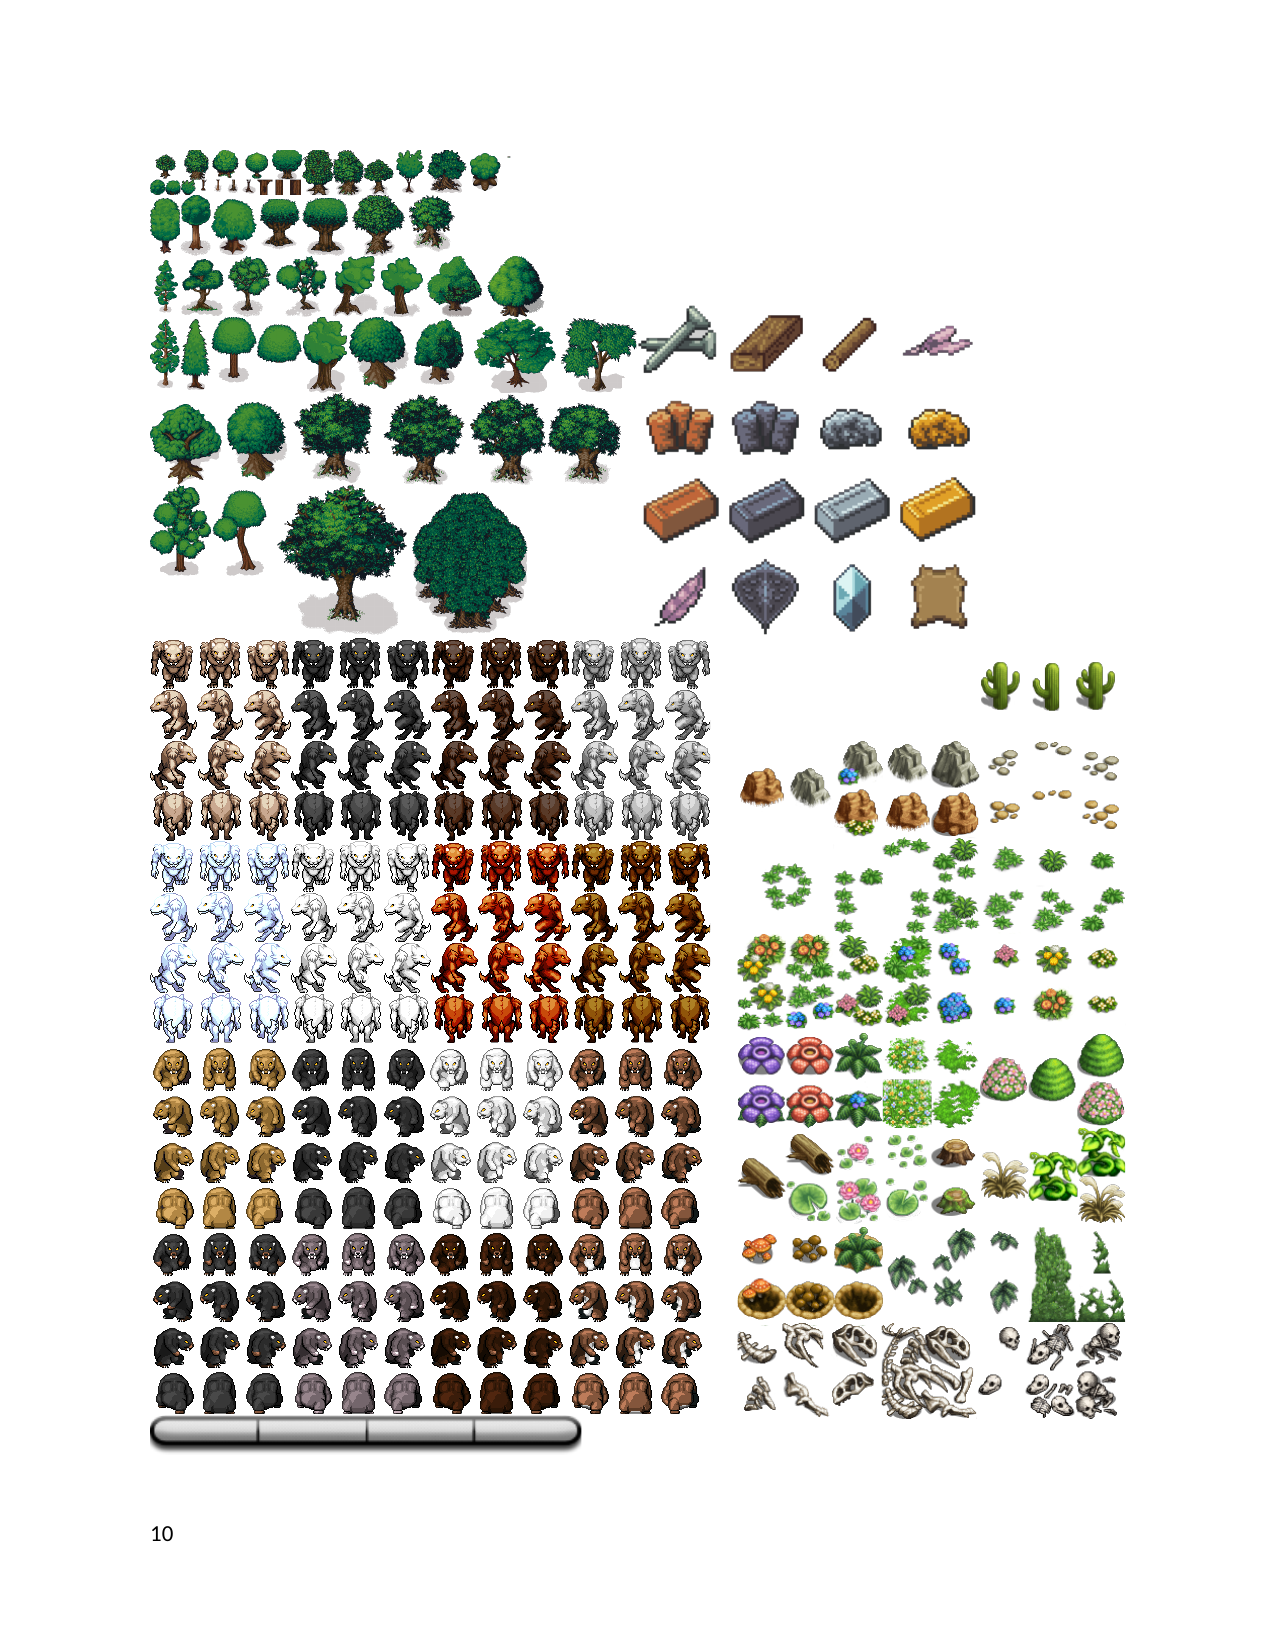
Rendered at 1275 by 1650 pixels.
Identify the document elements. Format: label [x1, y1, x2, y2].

picture [150, 1045, 704, 1414]
picture [150, 638, 711, 1043]
picture [737, 643, 1125, 1419]
picture [150, 150, 978, 637]
picture [150, 1415, 582, 1455]
